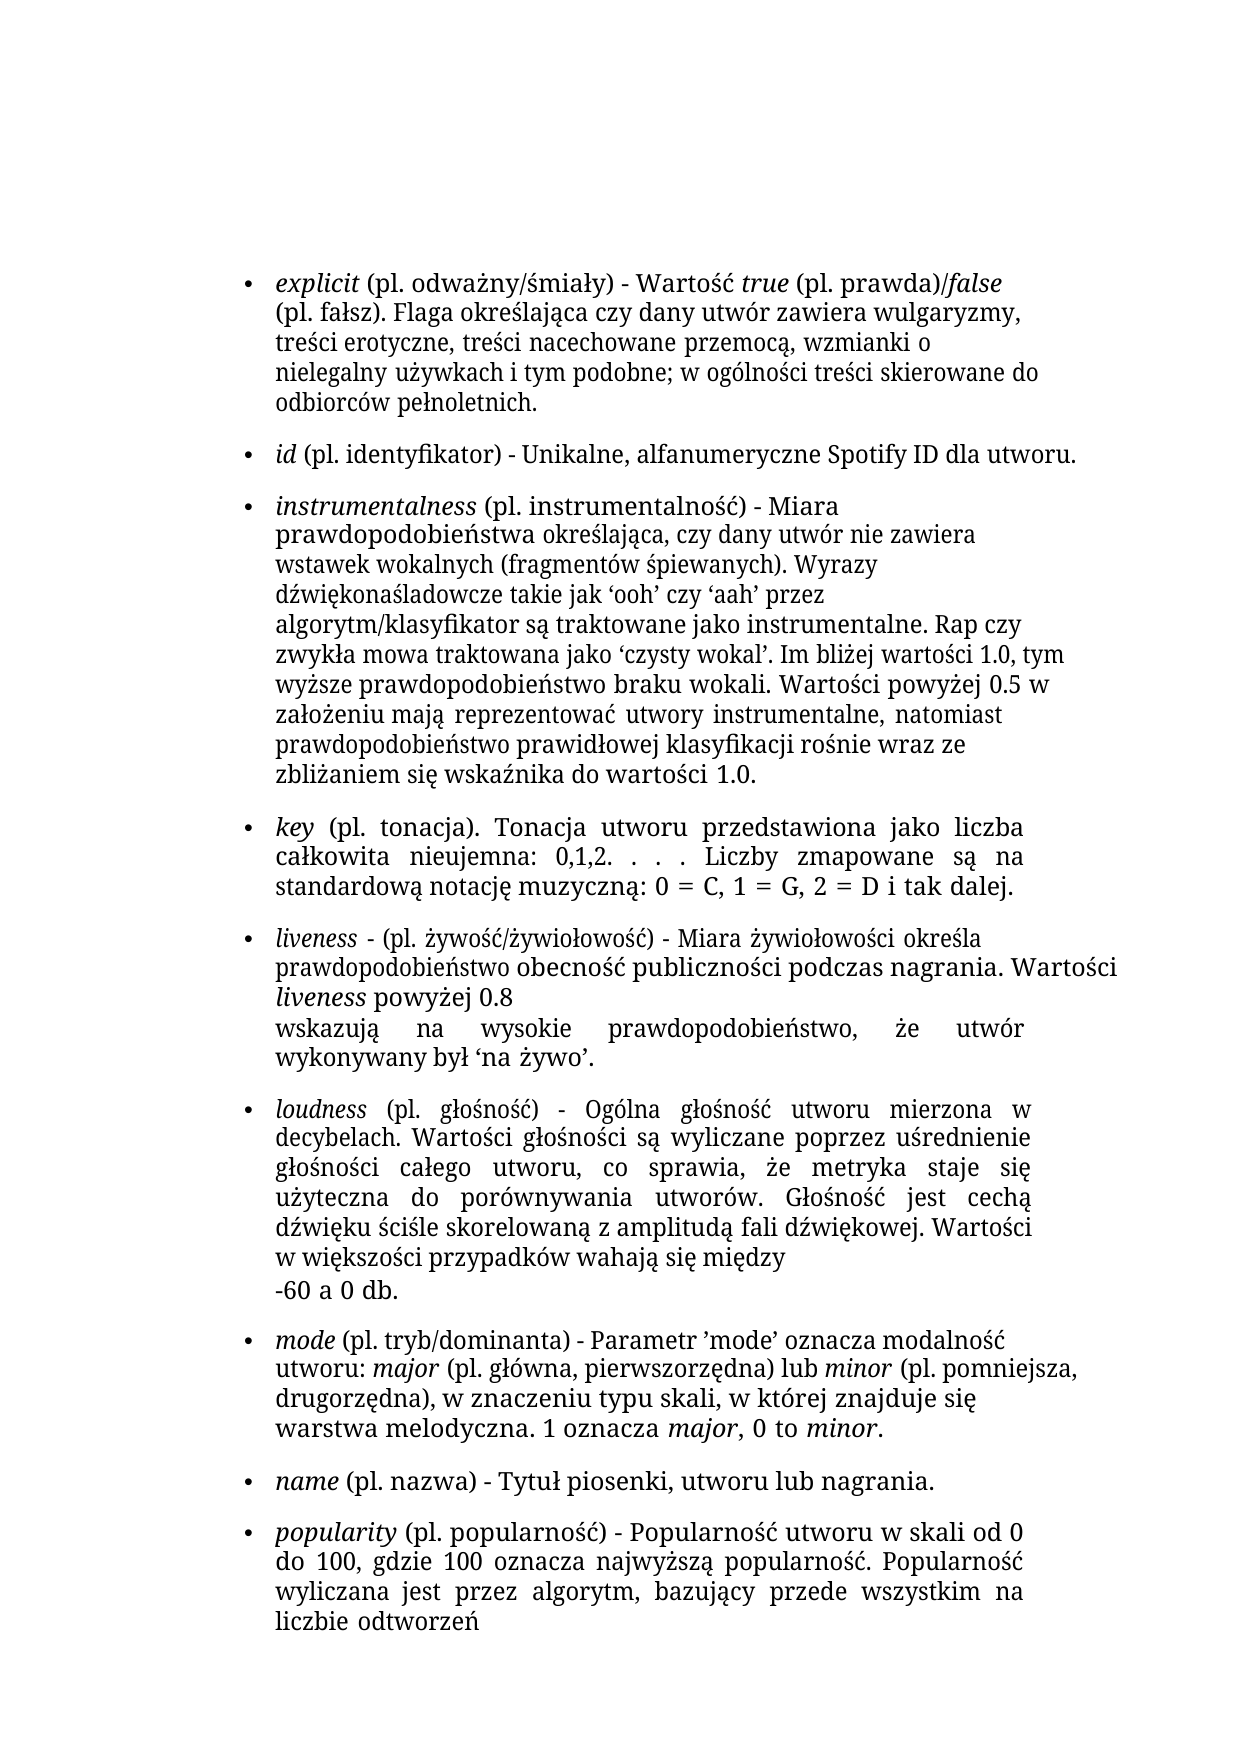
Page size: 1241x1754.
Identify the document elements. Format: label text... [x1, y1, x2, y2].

list instrumentalness (pl. instrumentalność) - Miara prawdopodobieństwa określająca, czy dany utwór nie zawiera wstawek wokalnych (fragmentów śpiewanych). Wyrazy dźwiękonaśladowcze takie jak ‘ooh’ czy ‘aah’ przez algorytm/klasyfikator są traktowane jako instrumentalne. Rap czy zwykła mowa traktowana jako ‘czysty wokal’. Im bliżej wartości 1.0, tym wyższe prawdopodobieństwo braku wokali. Wartości powyżej 0.5 w założeniu mają reprezentować utwory instrumentalne, natomiast prawdopodobieństwo prawidłowej klasyfikacji rośnie wraz ze zbliżaniem się wskaźnika do wartości 1.0. [244, 491, 1074, 791]
list id (pl. identyfikator) - Unikalne, alfanumeryczne Spotify ID dla utworu. [244, 437, 1186, 471]
list mode (pl. tryb/dominanta) - Parametr ’mode’ oznacza modalność utworu: major (pl. główna, pierwszorzędna) lub minor (pl. pomniejsza, drugorzędna), w znaczeniu typu skali, w której znajduje się warstwa melodyczna. 1 oznacza major, 0 to minor. [244, 1325, 1082, 1445]
list name (pl. nazwa) - Tytuł piosenki, utworu lub nagrania. [244, 1463, 1186, 1497]
list explicit (pl. odważny/śmiały) - Wartość true (pl. prawda)/false (pl. fałsz). Flaga określająca czy dany utwór zawiera wulgaryzmy, treści erotyczne, treści nacechowane przemocą, wzmianki o nielegalny używkach i tym podobne; w ogólności treści skierowane do odbiorców pełnoletnich. [244, 269, 1044, 419]
list popularity (pl. popularność) - Popularność utworu w skali od 0 do 100, gdzie 100 oznacza najwyższą popularność. Popularność wyliczana jest przez algorytm, bazujący przede wszystkim na liczbie odtworzeń [244, 1517, 1024, 1637]
list key (pl. tonacja). Tonacja utworu przedstawiona jako liczba całkowita nieujemna: 0,1,2. . . . Liczby zmapowane są na standardową notację muzyczną: 0 = C, 1 = G, 2 = D i tak dalej. [244, 812, 1024, 902]
text -60 a 0 db. [275, 1274, 1186, 1305]
text wskazują na wysokie prawdopodobieństwo, że utwór wykonywany był ‘na żywo’. [275, 1013, 1024, 1073]
list loudness (pl. głośność) - Ogólna głośność utworu mierzona w decybelach. Wartości głośności są wyliczane poprzez uśrednienie głośności całego utworu, co sprawia, że metryka staje się użyteczna do porównywania utworów. Głośność jest cechą dźwięku ściśle skorelowaną z amplitudą fali dźwiękowej. Wartości w większości przypadków wahają się między [244, 1094, 1032, 1274]
list liveness - (pl. żywość/żywiołowość) - Miara żywiołowości określa prawdopodobieństwo obecność publiczności podczas nagrania. Wartości liveness powyżej 0.8 [244, 923, 1174, 1013]
